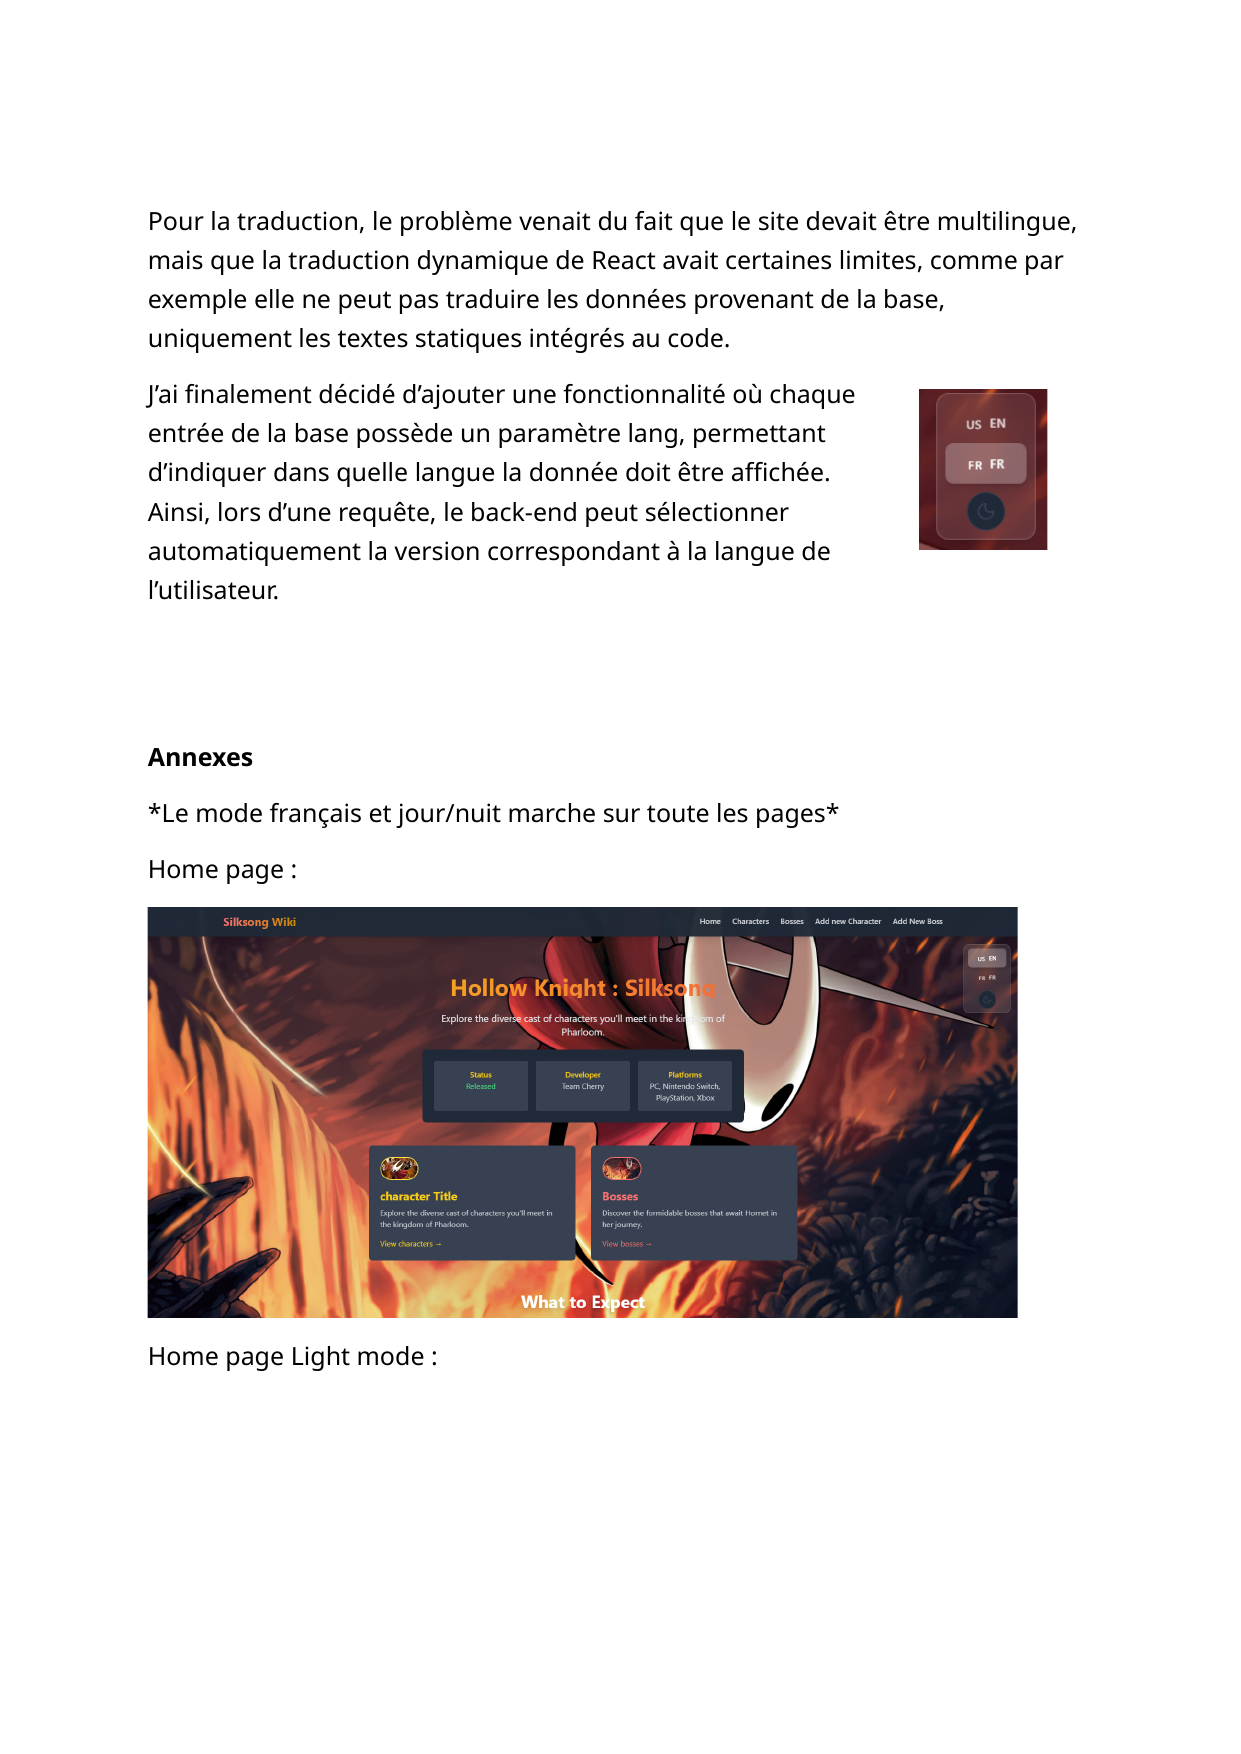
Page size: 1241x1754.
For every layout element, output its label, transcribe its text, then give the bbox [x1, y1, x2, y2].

text Annexes [148, 740, 1093, 774]
text Home page Light mode : [148, 1339, 1093, 1373]
text Home page : [148, 852, 1093, 886]
text Pour la traduction, le problème venait du fait que le site devait être multilingue, mais que la traduction dynamique de React avait certaines limites, comme par exemple elle ne peut pas traduire les données provenant de la base, uniquement les textes statiques intégrés au code. [148, 203, 1093, 355]
picture [919, 389, 1048, 550]
text J’ai finalement décidé d’ajouter une fonctionnalité où chaque entrée de la base possède un paramètre lang, permettant d’indiquer dans quelle langue la donnée doit être affichée. Ainsi, lors d’une requête, le back-end peut sélectionner automatiquement la version correspondant à la langue de l’utilisateur. [148, 377, 1093, 607]
text *Le mode français et jour/nuit marche sur toute les pages* [148, 796, 1093, 830]
picture [147, 907, 1018, 1318]
